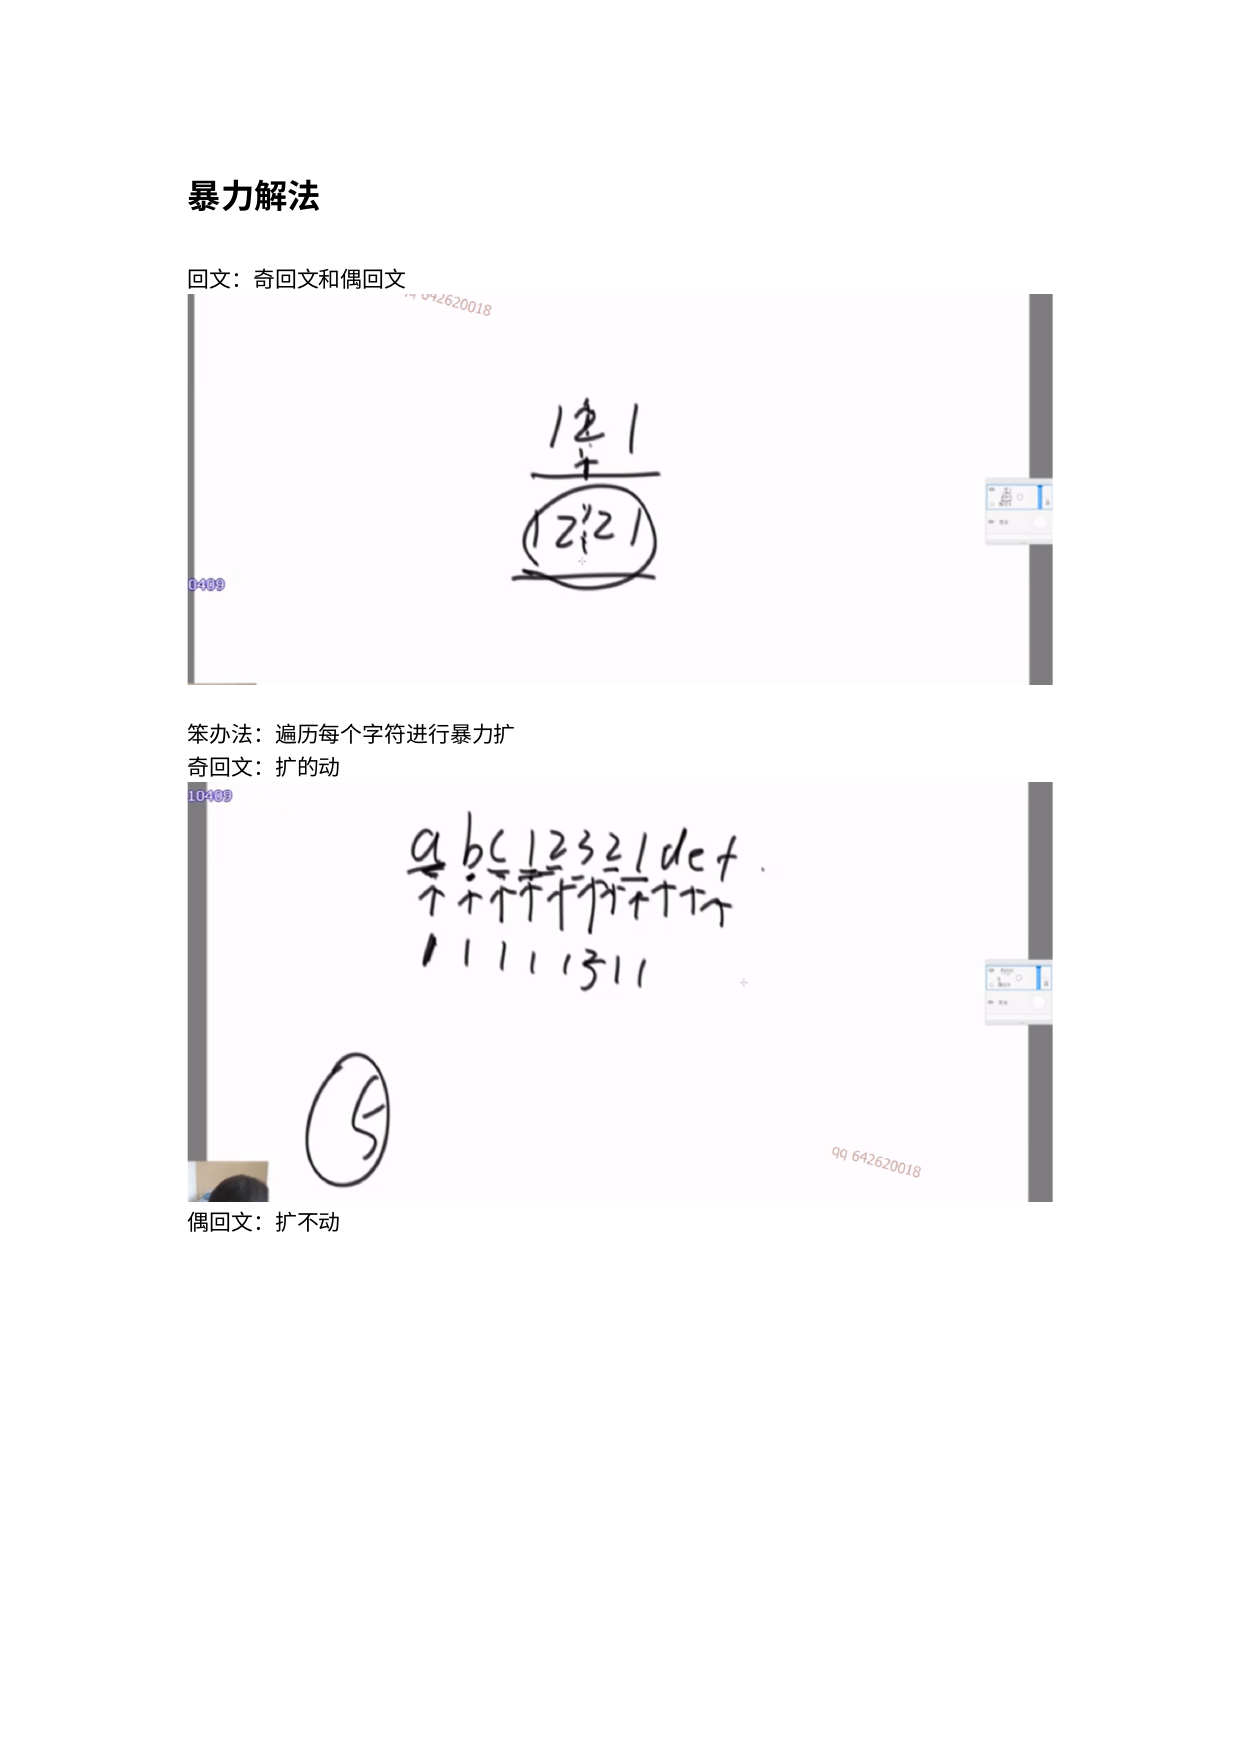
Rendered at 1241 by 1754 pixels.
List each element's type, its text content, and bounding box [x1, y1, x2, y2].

text 奇回文：扩的动 [187, 749, 1053, 782]
text 笨办法：遍历每个字符进行暴力扩 [187, 717, 1053, 749]
subtitle 暴力解法 [187, 162, 1053, 227]
picture [187, 294, 1053, 685]
text 回文：奇回文和偶回文 [187, 262, 1053, 294]
picture [187, 782, 1053, 1202]
text 偶回文：扩不动 [187, 1204, 1053, 1237]
